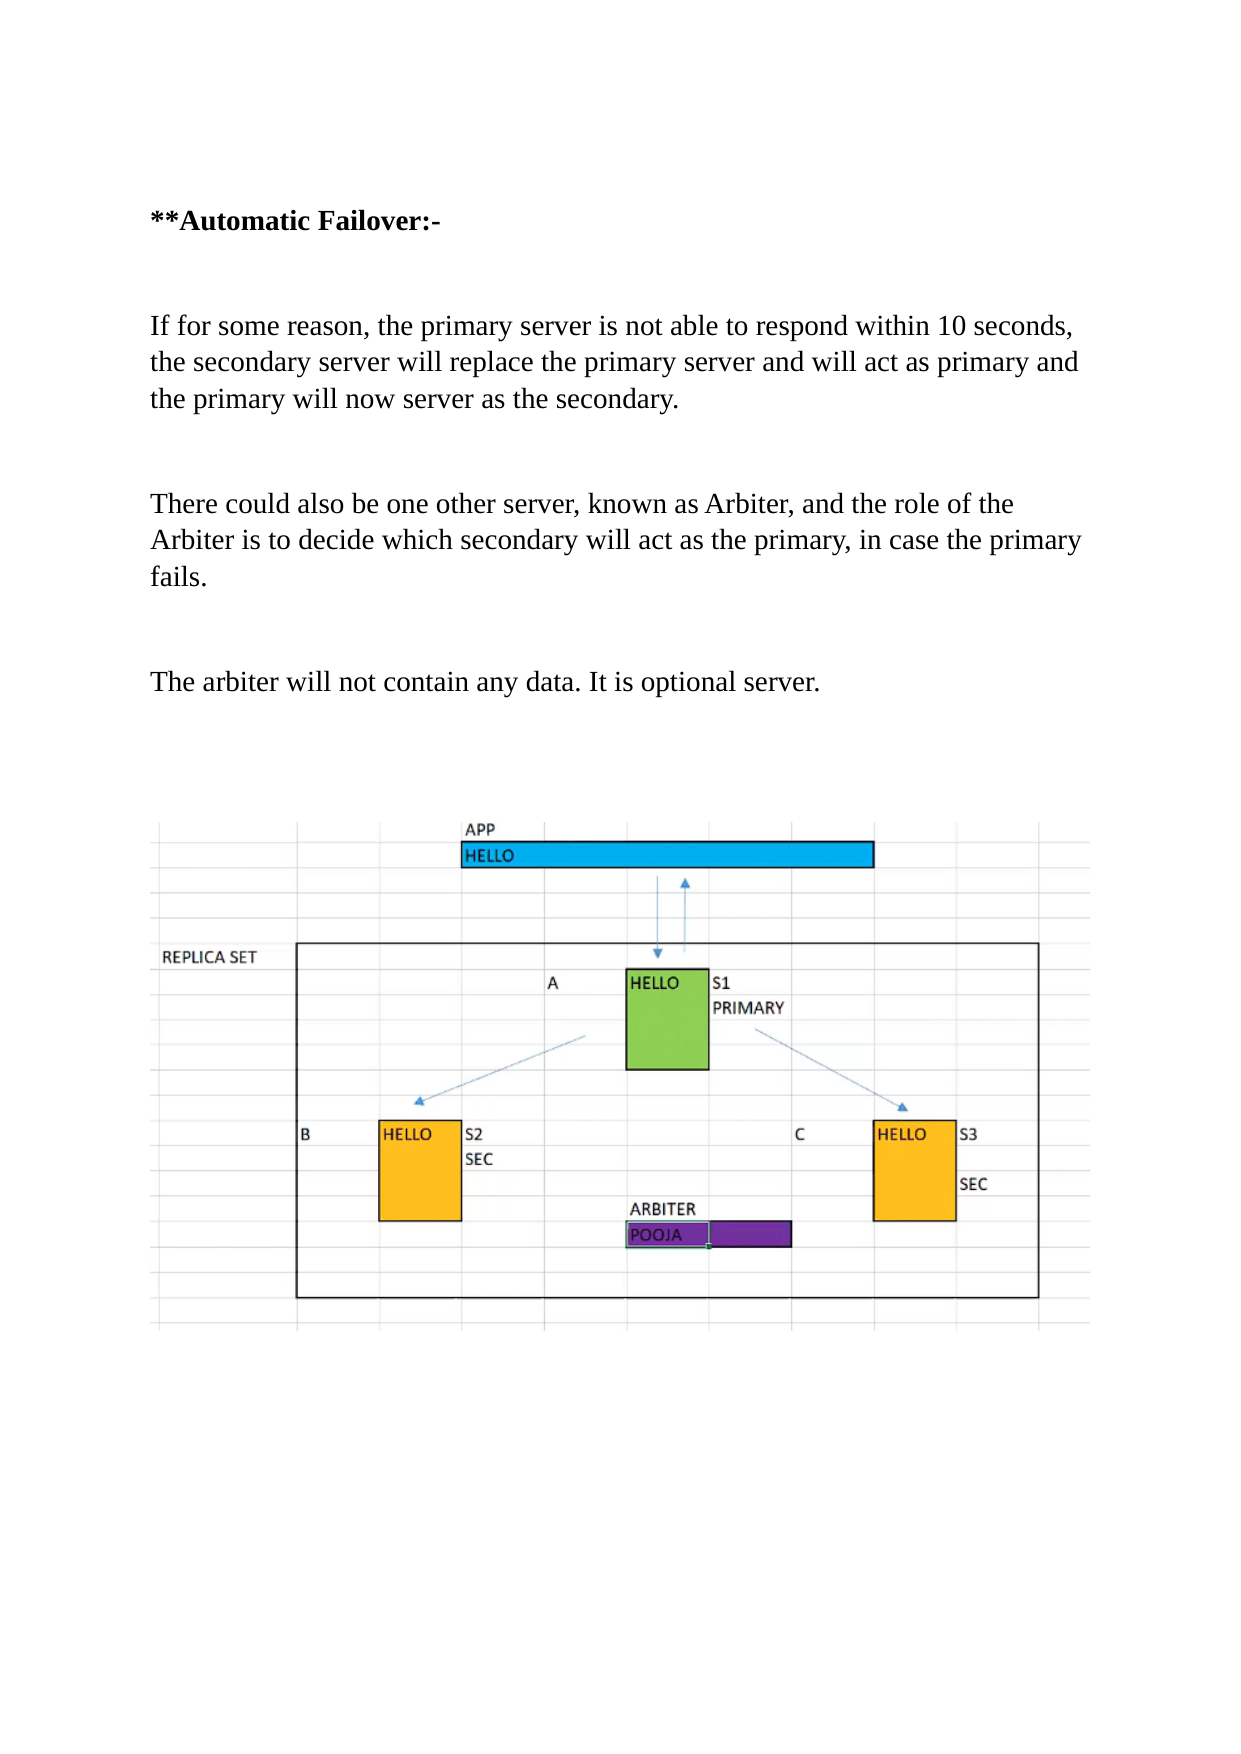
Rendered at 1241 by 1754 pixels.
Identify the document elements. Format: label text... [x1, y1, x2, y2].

text There could also be one other server, known as Arbiter, and the role of the Arbiter is to decide which secondary will act as the primary, in case the primary fails. [150, 486, 1090, 592]
text The arbiter will not contain any data. It is optional server. [150, 664, 1090, 698]
picture [150, 822, 1091, 1331]
text **Automatic Failover:- [150, 203, 1090, 236]
text If for some reason, the primary server is not able to respond within 10 seconds, the secondary server will replace the primary server and will act as primary and the primary will now server as the secondary. [150, 308, 1090, 414]
